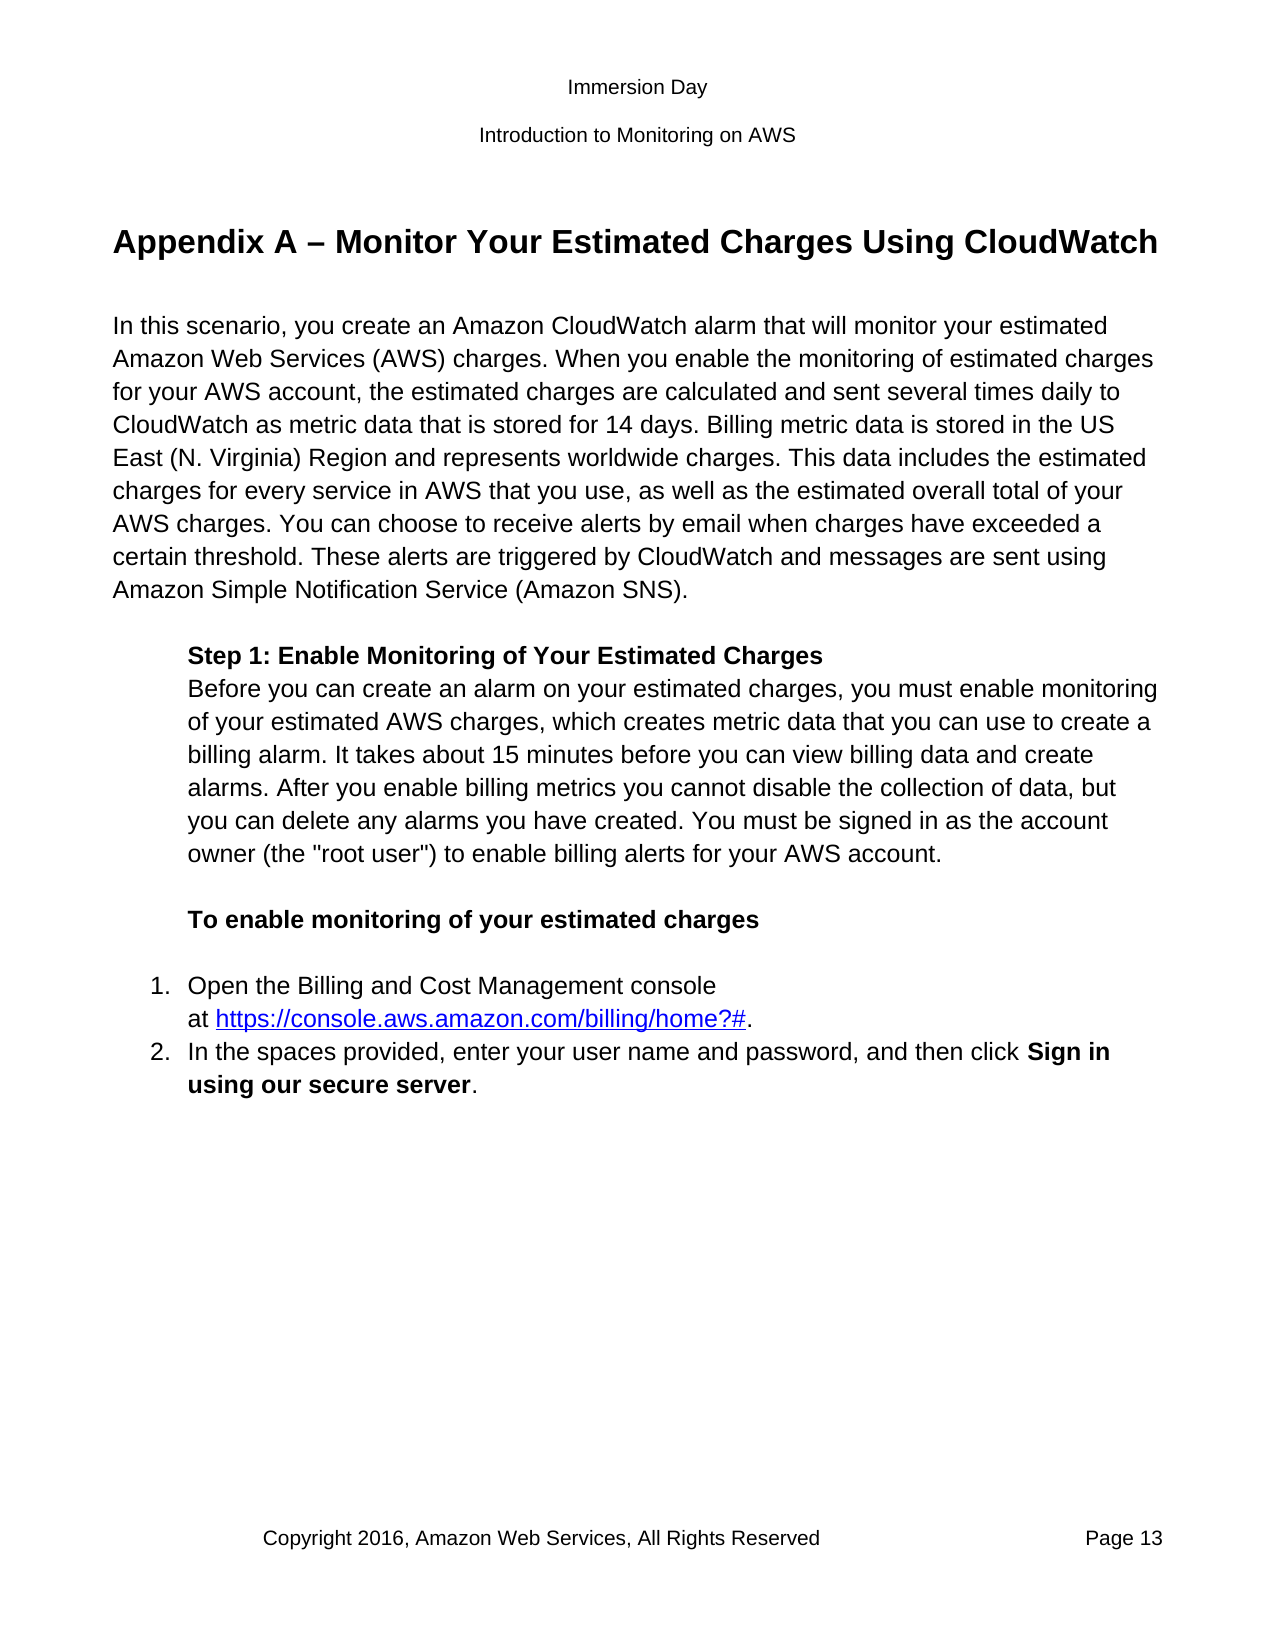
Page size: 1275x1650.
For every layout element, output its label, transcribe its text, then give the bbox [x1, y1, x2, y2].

list In the spaces provided, enter your user name and password, and then click Sign in using our secure server. [150, 1037, 1162, 1099]
list Open the Billing and Cost Management console at https://console.aws.amazon.com/billing/home?#. [150, 971, 1162, 1033]
text In this scenario, you create an Amazon CloudWatch alarm that will monitor your estimated Amazon Web Services (AWS) charges. When you enable the monitoring of estimated charges for your AWS account, the estimated charges are calculated and sent several times daily to CloudWatch as metric data that is stored for 14 days. Billing metric data is stored in the US East (N. Virginia) Region and represents worldwide charges. This data includes the estimated charges for every service in AWS that you use, as well as the estimated overall total of your AWS charges. You can choose to receive alerts by email when charges have exceeded a certain threshold. These alerts are triggered by CloudWatch and messages are sent using Amazon Simple Notification Service (Amazon SNS). [112, 311, 1162, 604]
list Step 1: Enable Monitoring of Your Estimated Charges Before you can create an alarm on your estimated charges, you must enable monitoring of your estimated AWS charges, which creates metric data that you can use to create a billing alarm. It takes about 15 minutes before you can view billing data and create alarms. After you enable billing metrics you cannot disable the collection of data, but you can delete any alarms you have created. You must be signed in as the account owner (the "root user") to enable billing alerts for your AWS account. [187, 641, 1162, 901]
list To enable monitoring of your estimated charges [187, 905, 1162, 967]
subtitle Appendix A – Monitor Your Estimated Charges Using CloudWatch [112, 222, 1162, 261]
